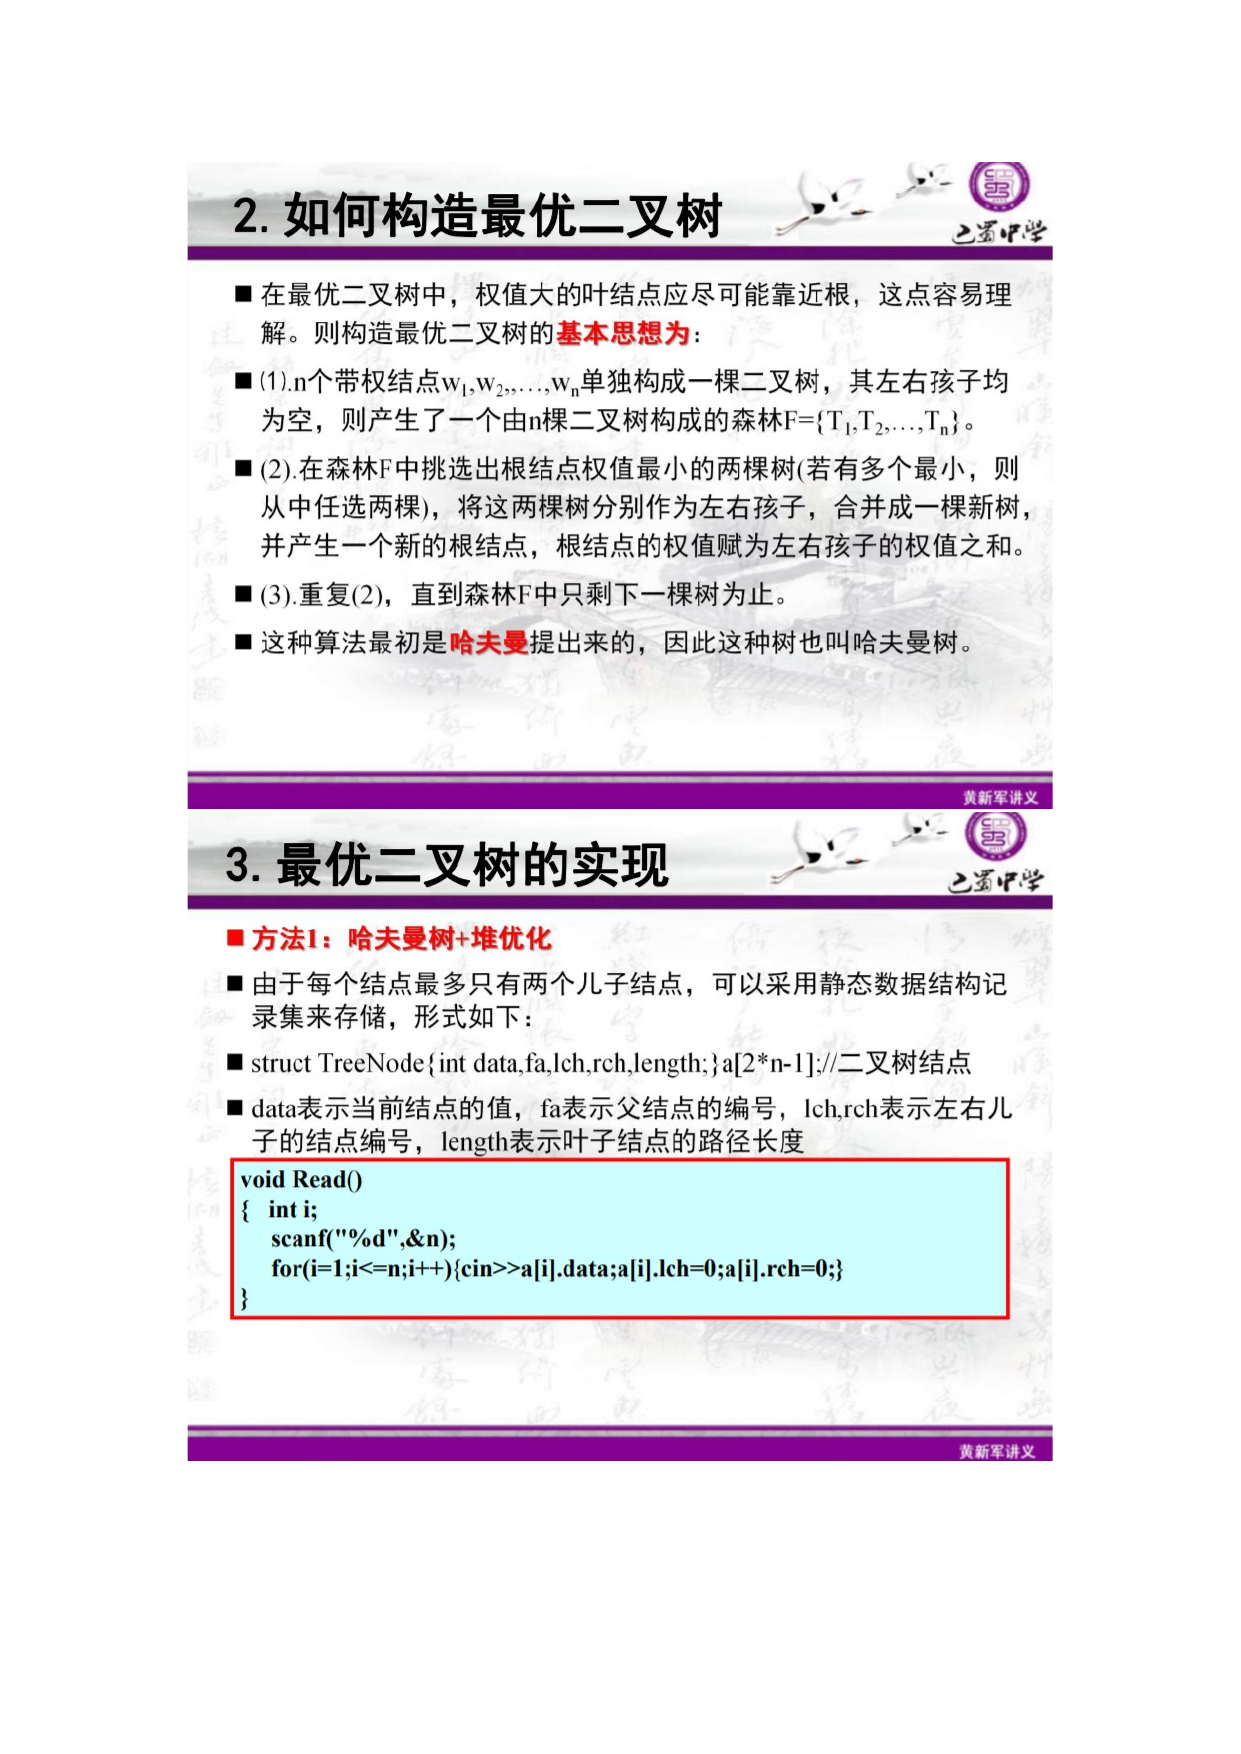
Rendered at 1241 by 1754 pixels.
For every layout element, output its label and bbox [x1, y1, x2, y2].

picture [187, 812, 1053, 1461]
picture [187, 162, 1053, 809]
